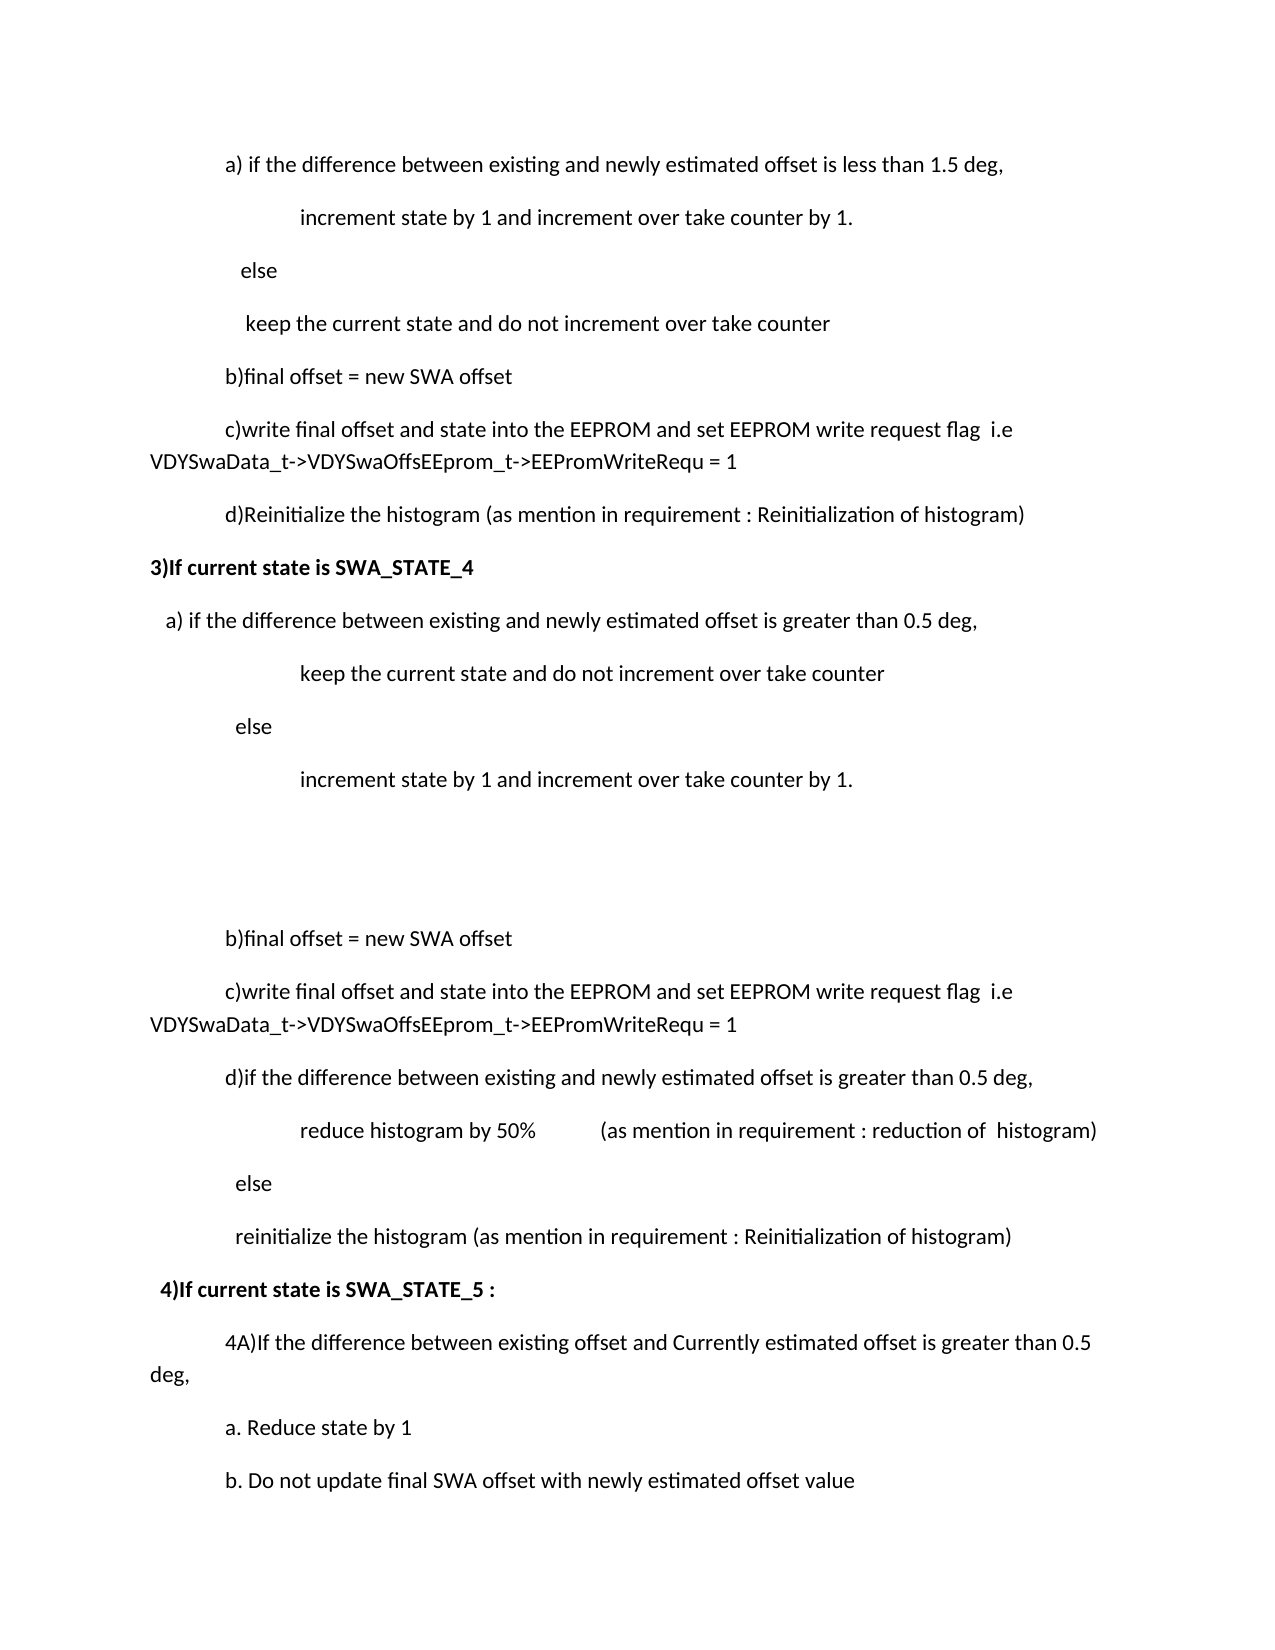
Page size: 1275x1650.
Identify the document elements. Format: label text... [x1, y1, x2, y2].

text increment state by 1 and increment over take counter by 1. [150, 765, 1125, 793]
text else [150, 1169, 1125, 1197]
text a) if the difference between existing and newly estimated offset is less than 1.5 deg, [150, 150, 1125, 178]
text d)Reinitialize the histogram (as mention in requirement : Reinitialization of histogram) [150, 500, 1125, 528]
text c)write final offset and state into the EEPROM and set EEPROM write request flag i.e VDYSwaData_t->VDYSwaOffsEEprom_t->EEPromWriteRequ = 1 [150, 415, 1125, 475]
text 4A)If the difference between existing offset and Currently estimated offset is greater than 0.5 deg, [150, 1328, 1125, 1388]
text a) if the difference between existing and newly estimated offset is greater than 0.5 deg, [150, 606, 1125, 634]
text increment state by 1 and increment over take counter by 1. [150, 203, 1125, 231]
text c)write final offset and state into the EEPROM and set EEPROM write request flag i.e VDYSwaData_t->VDYSwaOffsEEprom_t->EEPromWriteRequ = 1 [150, 977, 1125, 1038]
text else [150, 712, 1125, 740]
text reinitialize the histogram (as mention in requirement : Reinitialization of histogram) [150, 1222, 1125, 1250]
text b)final offset = new SWA offset [150, 924, 1125, 952]
text reduce histogram by 50% (as mention in requirement : reduction of histogram) [150, 1116, 1125, 1144]
text b. Do not update final SWA offset with newly estimated offset value [150, 1466, 1125, 1494]
text a. Reduce state by 1 [150, 1413, 1125, 1441]
text keep the current state and do not increment over take counter [150, 309, 1125, 337]
text keep the current state and do not increment over take counter [150, 659, 1125, 687]
text b)final offset = new SWA offset [150, 362, 1125, 390]
text 3)If current state is SWA_STATE_4 [150, 553, 1125, 581]
text d)if the difference between existing and newly estimated offset is greater than 0.5 deg, [150, 1063, 1125, 1091]
text else [150, 256, 1125, 284]
text 4)If current state is SWA_STATE_5 : [150, 1275, 1125, 1303]
